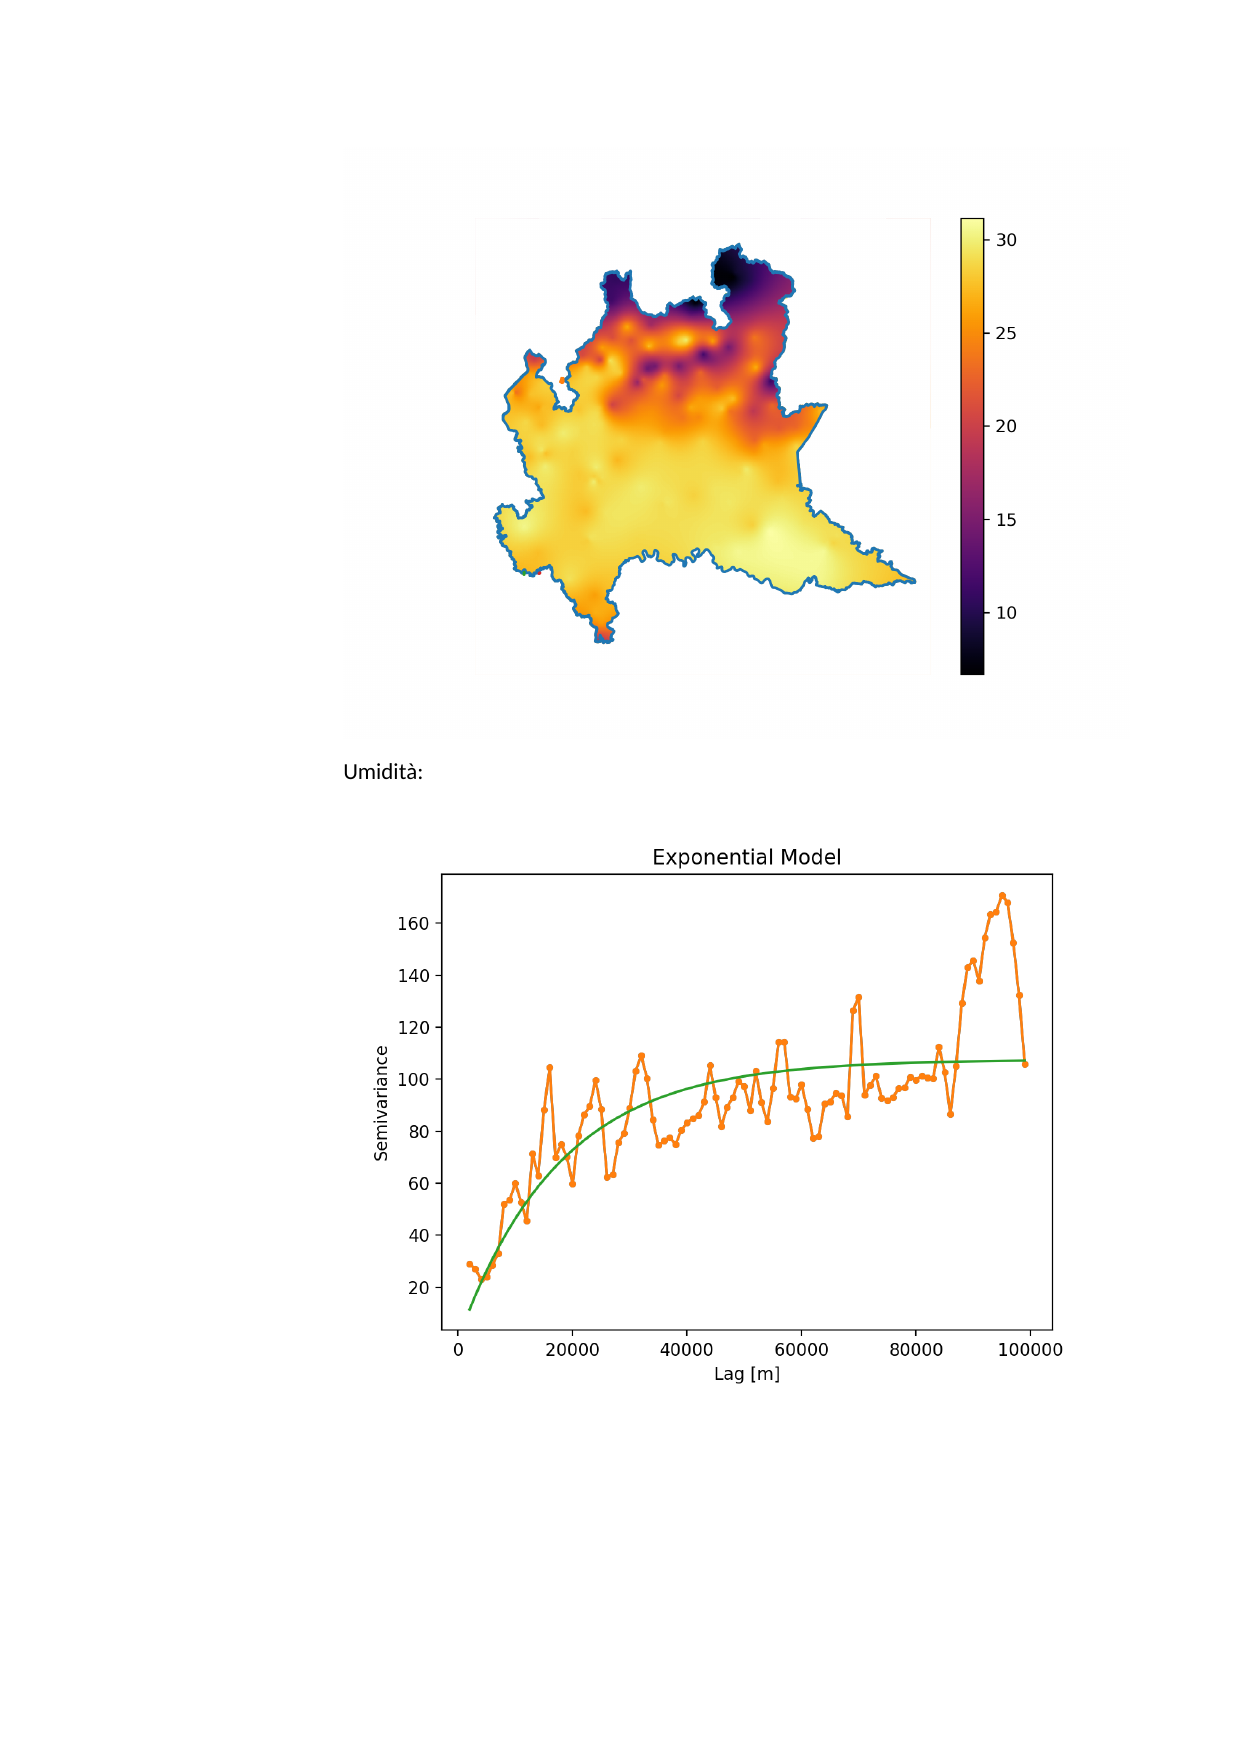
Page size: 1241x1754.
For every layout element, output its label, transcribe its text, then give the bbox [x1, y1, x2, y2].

picture [343, 803, 1131, 1395]
text Umidità: [343, 757, 1122, 785]
picture [343, 147, 1131, 739]
